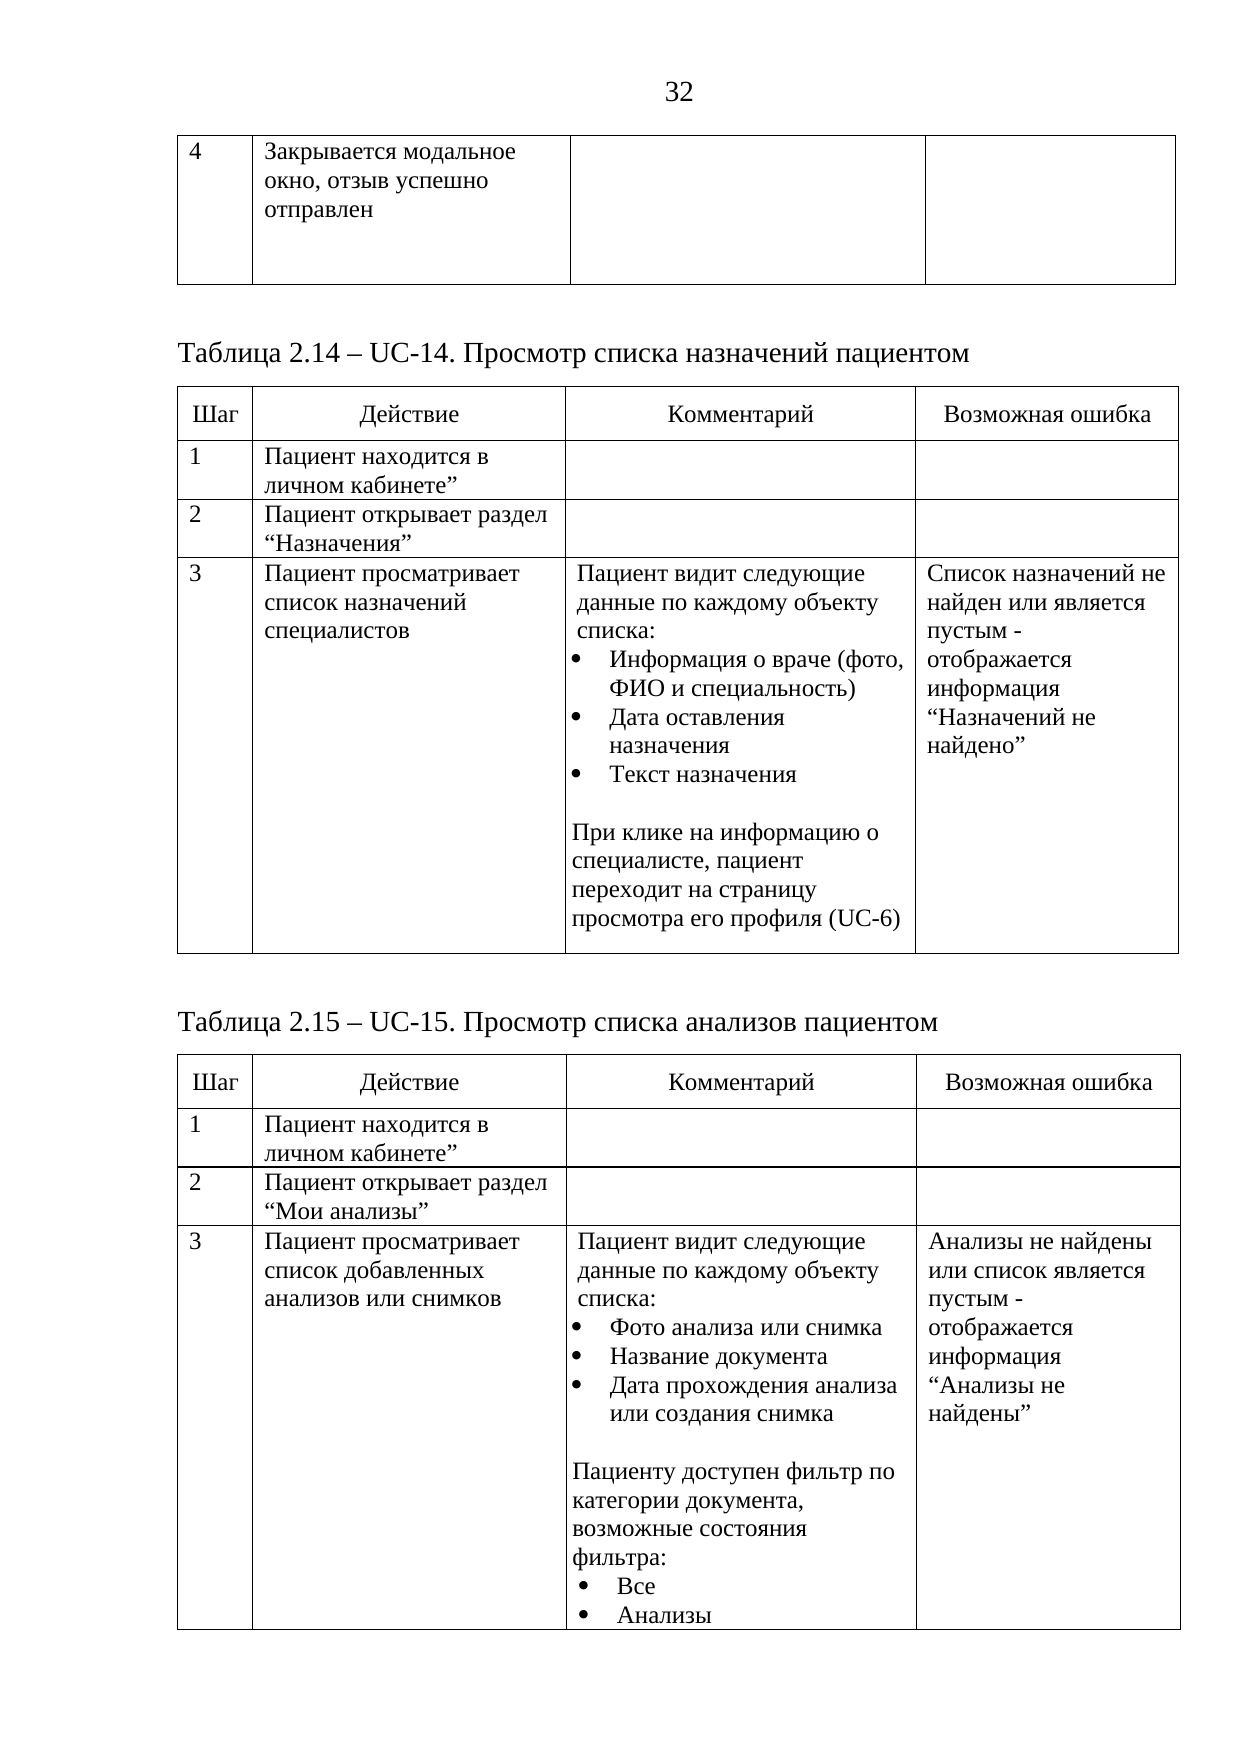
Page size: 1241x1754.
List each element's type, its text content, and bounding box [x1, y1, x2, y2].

table_header Действие [253, 1055, 566, 1108]
table_cell 1 [178, 441, 252, 498]
text Таблица 2.14 – UC-14. Просмотр списка назначений пациентом [177, 335, 1181, 369]
table_cell Пациент просматривает список назначений специалистов [253, 558, 565, 953]
table_cell [567, 1109, 916, 1166]
table_cell [566, 500, 915, 557]
table_header Шаг [178, 387, 252, 440]
table_header Возможная ошибка [917, 1055, 1180, 1108]
table_cell Пациент открывает раздел “Назначения” [253, 500, 565, 557]
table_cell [567, 1226, 916, 1628]
table_cell [566, 441, 915, 498]
table_cell 3 [178, 558, 252, 953]
table_cell [917, 1109, 1180, 1166]
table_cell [917, 1226, 1180, 1628]
table_header Шаг [178, 1055, 252, 1108]
text Таблица 2.15 – UC-15. Просмотр списка анализов пациентом [177, 1004, 1181, 1037]
table_header Комментарий [567, 1055, 916, 1108]
table_cell Пациент находится в личном кабинете” [253, 441, 565, 498]
table_header Возможная ошибка [916, 387, 1178, 440]
table_cell Закрывается модальное окно, отзыв успешно отправлен [253, 136, 570, 284]
table_cell Пациент видит следующие данные по каждому объекту списка: Информация о враче (фото, ФИО и специальность) Дата оставления назначения Текст назначения При клике на информацию о специалисте, пациент переходит на страницу просмотра его профиля (UC-6) [566, 558, 915, 953]
table_cell 2 [178, 1168, 252, 1225]
table_header Комментарий [566, 387, 915, 440]
table_cell 3 [178, 1226, 252, 1628]
table_cell [916, 500, 1178, 557]
table_cell 2 [178, 500, 252, 557]
table_cell 4 [178, 136, 252, 284]
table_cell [253, 1226, 566, 1628]
table_cell [571, 136, 925, 284]
table_cell [916, 441, 1178, 498]
table_cell Пациент открывает раздел “Мои анализы” [253, 1168, 566, 1225]
table_cell Список назначений не найден или является пустым - отображается информация “Назначений не найдено” [916, 558, 1178, 953]
table_cell Пациент находится в личном кабинете” [253, 1109, 566, 1166]
table_header Действие [253, 387, 565, 440]
table_cell [567, 1168, 916, 1225]
table_cell [917, 1168, 1180, 1225]
table_cell 1 [178, 1109, 252, 1166]
table_cell [926, 136, 1175, 284]
